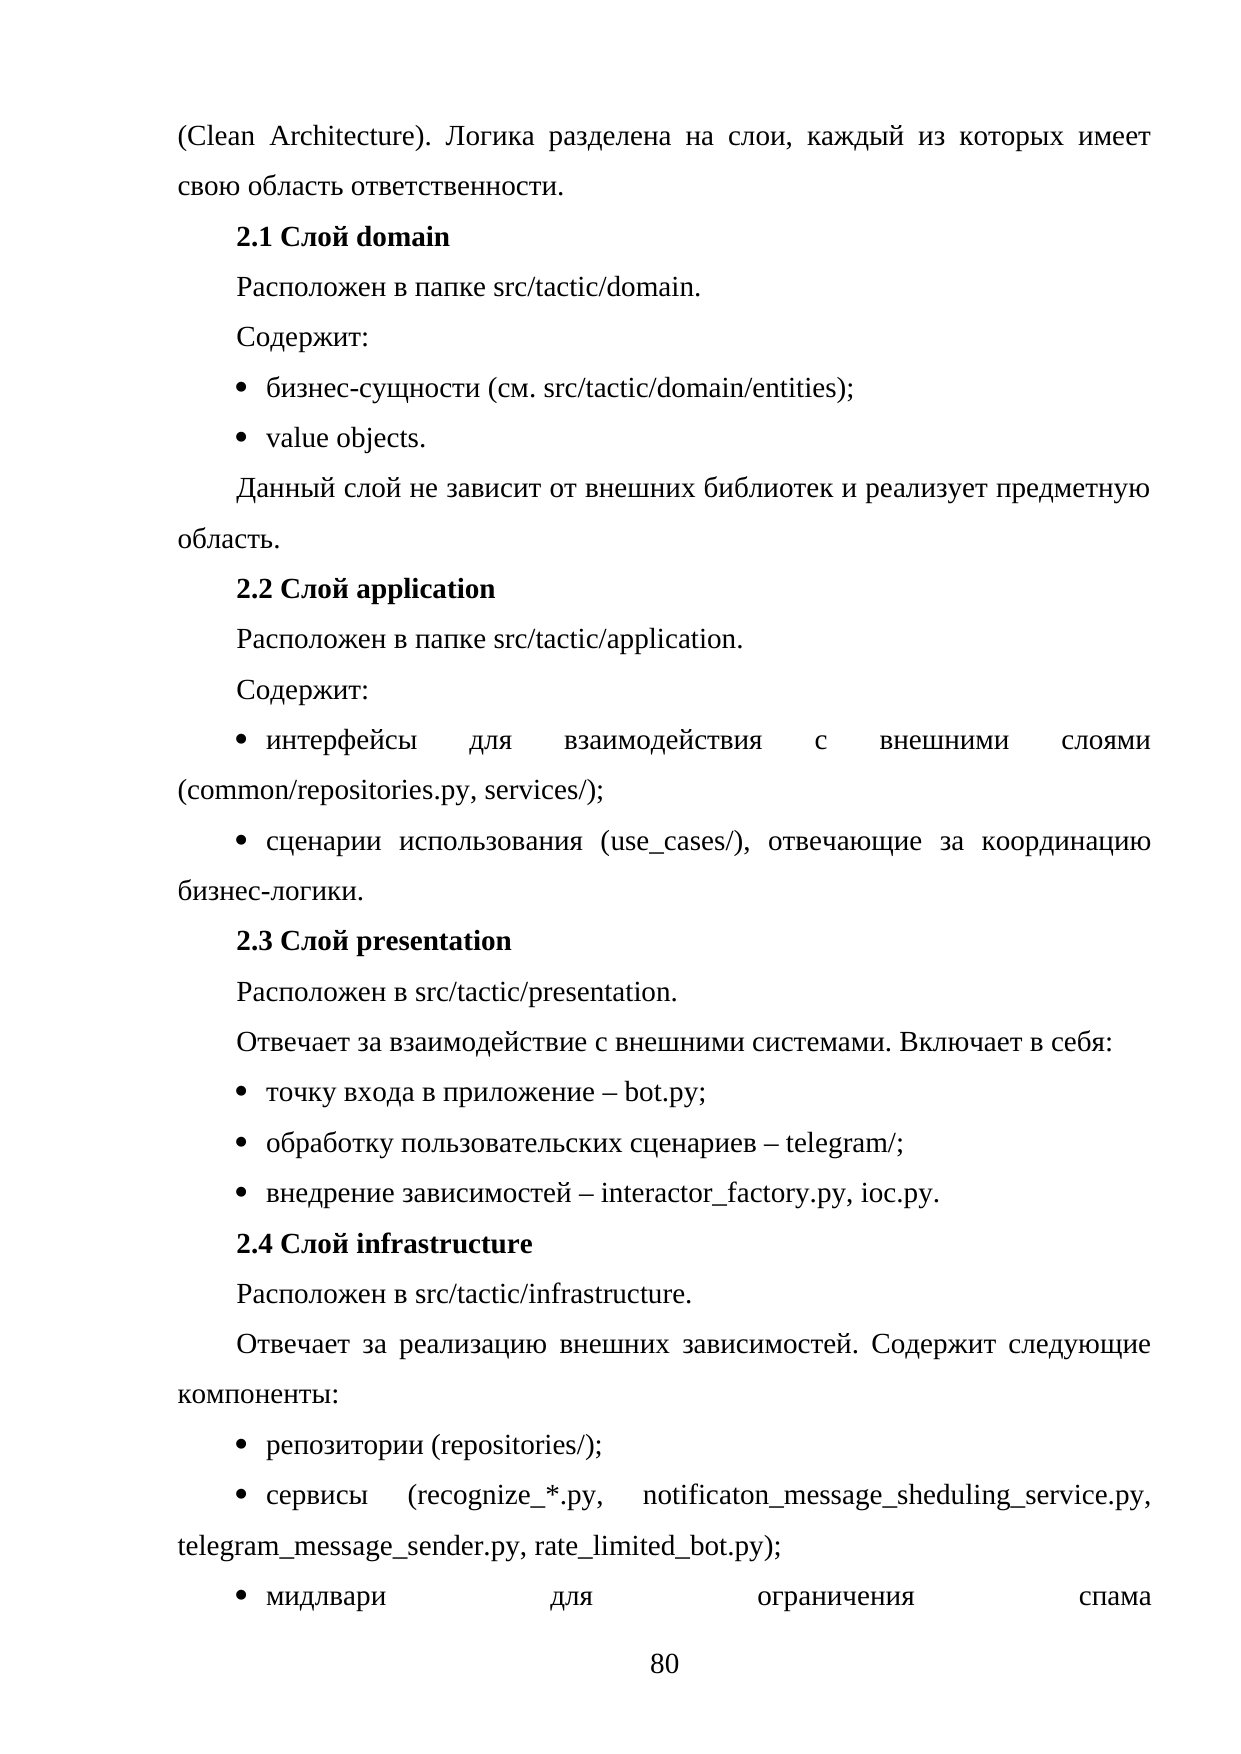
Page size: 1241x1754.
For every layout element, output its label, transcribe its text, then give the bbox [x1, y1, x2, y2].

text Расположен в src/tactic/presentation. [177, 974, 1152, 1007]
list репозитории (repositories/); [177, 1427, 1152, 1461]
text Расположен в src/tactic/infrastructure. [177, 1276, 1152, 1309]
list сервисы (recognize_*.py, notificaton_message_sheduling_service.py, telegram_message_sender.py, rate_limited_bot.py); [177, 1477, 1152, 1561]
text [177, 118, 1152, 202]
text Расположен в папке src/tactic/application. [177, 621, 1152, 655]
text Данный слой не зависит от внешних библиотек и реализует предметную область. [177, 471, 1152, 554]
text Содержит: [177, 319, 1152, 353]
text 2.3 Слой presentation [177, 923, 1152, 957]
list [177, 1578, 1152, 1612]
list сценарии использования (use_cases/), отвечающие за координацию бизнес-логики. [177, 823, 1152, 907]
text Расположен в папке src/tactic/domain. [177, 269, 1152, 303]
text 2.1 Слой domain [177, 219, 1152, 252]
list точку входа в приложение – bot.py; [177, 1074, 1152, 1108]
list бизнес-сущности (см. src/tactic/domain/entities); [177, 370, 1152, 403]
text Отвечает за реализацию внешних зависимостей. Содержит следующие компоненты: [177, 1326, 1152, 1410]
list внедрение зависимостей – interactor_factory.py, ioc.py. [177, 1175, 1152, 1209]
list интерфейсы для взаимодействия с внешними слоями (common/repositories.py, services/); [177, 722, 1152, 806]
text 2.2 Слой application [177, 571, 1152, 605]
text 2.4 Слой infrastructure [177, 1226, 1152, 1259]
list обработку пользовательских сценариев – telegram/; [177, 1125, 1152, 1158]
text Отвечает за взаимодействие с внешними системами. Включает в себя: [177, 1024, 1152, 1058]
list value objects. [177, 420, 1152, 454]
text Содержит: [177, 672, 1152, 705]
